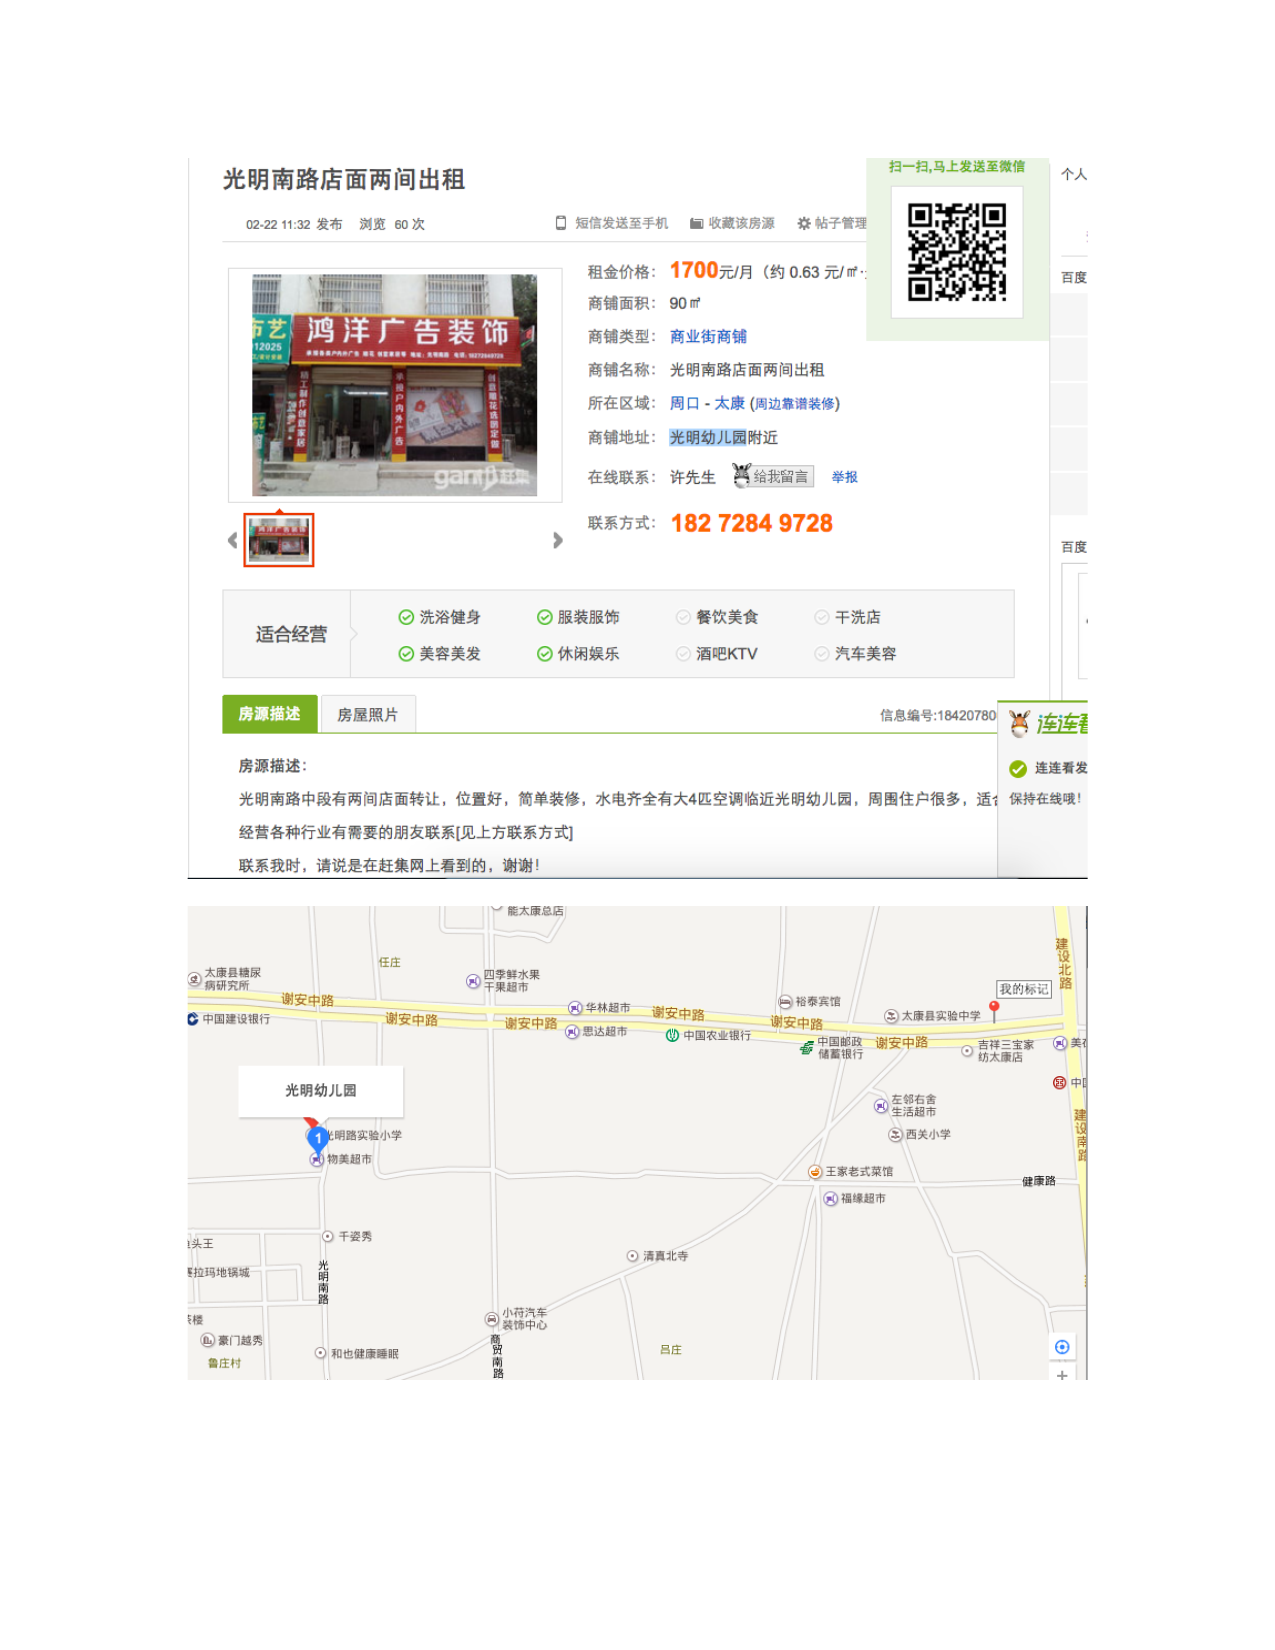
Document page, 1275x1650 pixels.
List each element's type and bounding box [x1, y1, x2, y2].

picture [187, 906, 1088, 1380]
picture [187, 158, 1088, 879]
